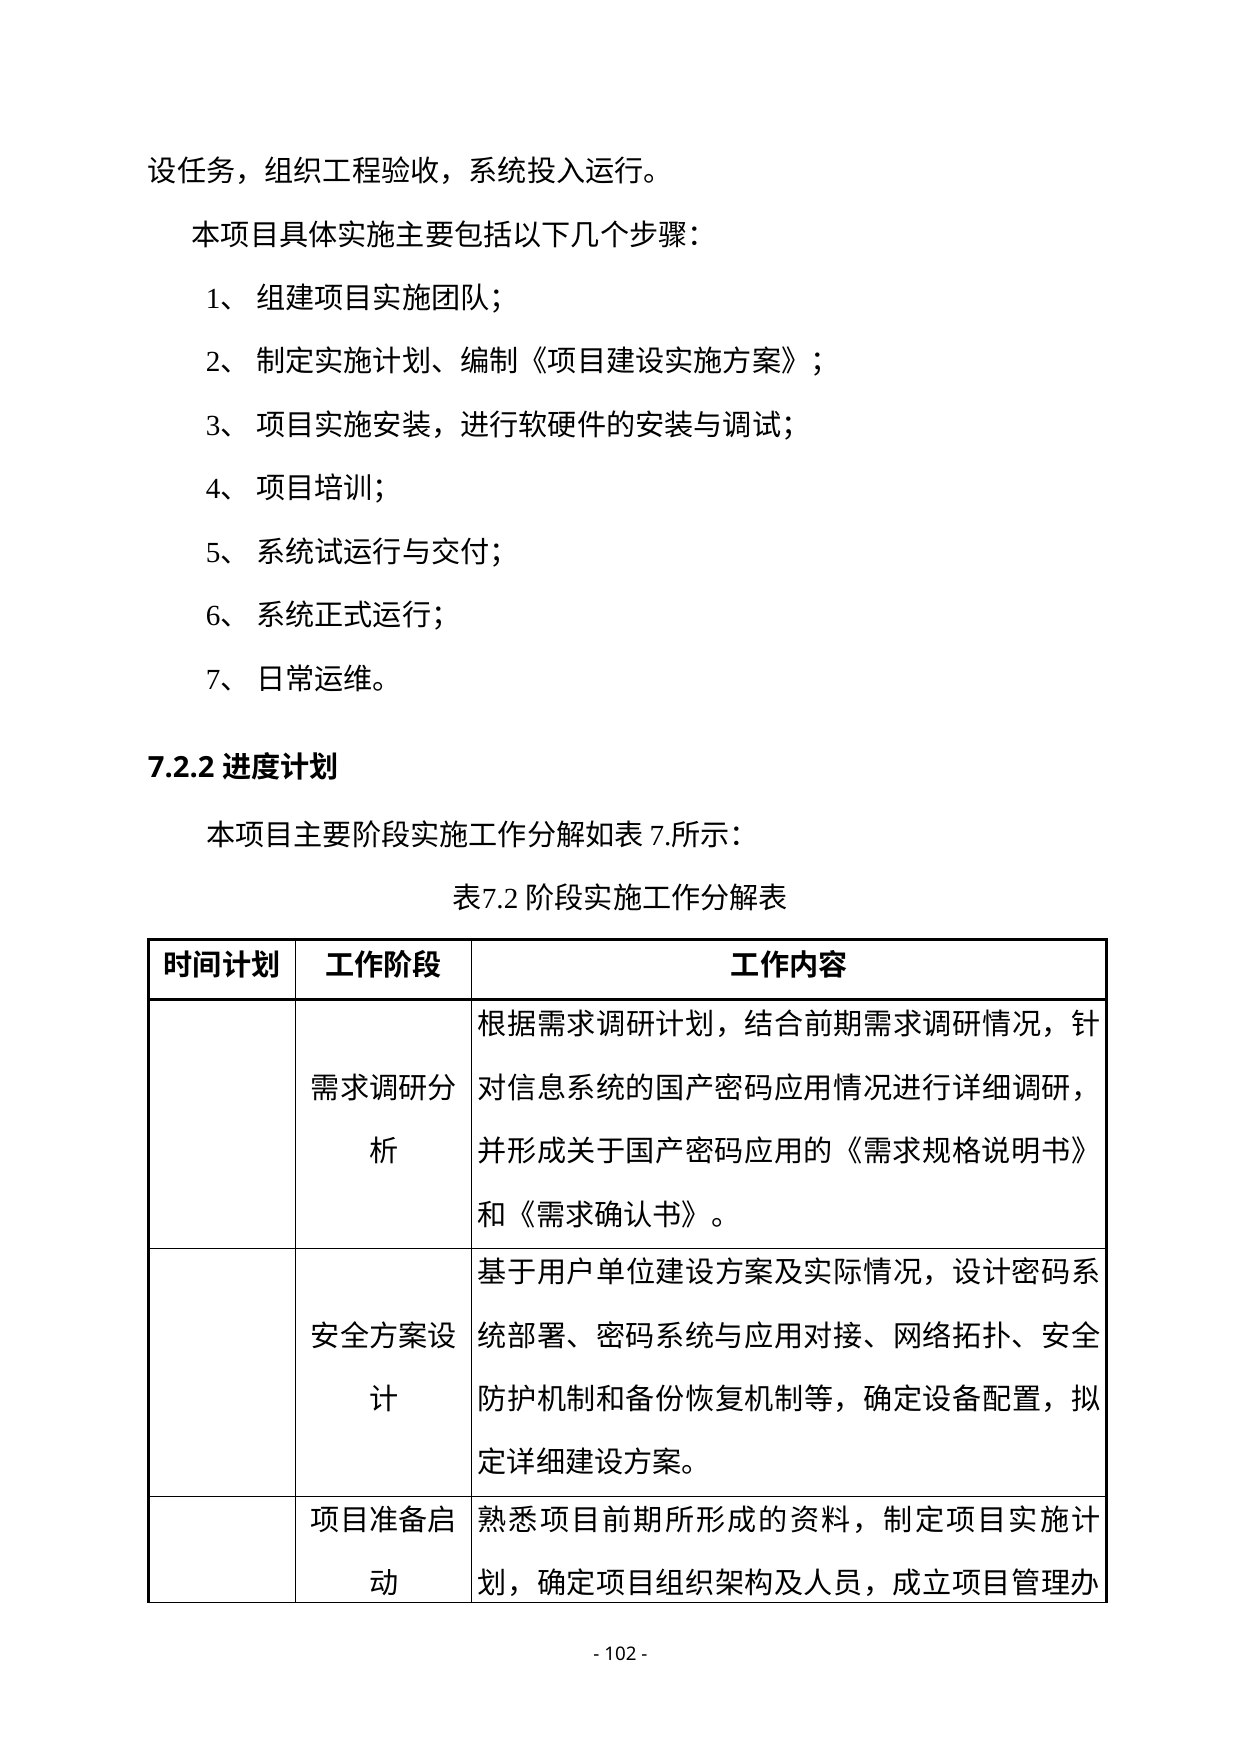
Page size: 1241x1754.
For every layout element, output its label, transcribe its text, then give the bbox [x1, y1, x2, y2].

table_cell [150, 1249, 295, 1496]
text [148, 148, 1092, 190]
subtitle 7.2.2 进度计划 [148, 744, 1092, 786]
list 项目实施安装，进行软硬件的安装与调试； [148, 401, 1092, 444]
table_cell 项目准备启动 [296, 1497, 471, 1602]
table_cell 基于用户单位建设方案及实际情况，设计密码系统部署、密码系统与应用对接、网络拓扑、安全防护机制和备份恢复机制等，确定设备配置，拟定详细建设方案。 [472, 1249, 1105, 1496]
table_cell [472, 1497, 1105, 1602]
table_header 工作阶段 [296, 941, 471, 998]
table_cell 需求调研分析 [296, 1001, 471, 1248]
list 系统正式运行； [148, 592, 1092, 634]
table_cell 安全方案设计 [296, 1249, 471, 1496]
table_cell [150, 1497, 295, 1602]
text 本项目主要阶段实施工作分解如表7.2所示： [148, 811, 1092, 853]
text 本项目具体实施主要包括以下几个步骤： [148, 211, 1092, 253]
list 系统试运行与交付； [148, 528, 1092, 571]
list 项目培训； [148, 465, 1092, 507]
list 日常运维。 [148, 655, 1092, 697]
list 制定实施计划、编制《项目建设实施方案》； [148, 338, 1092, 380]
text 表7.2 阶段实施工作分解表 [148, 874, 1092, 917]
table_cell 根据需求调研计划，结合前期需求调研情况，针对信息系统的国产密码应用情况进行详细调研，并形成关于国产密码应用的《需求规格说明书》和《需求确认书》。 [472, 1001, 1105, 1248]
table_cell [150, 1001, 295, 1248]
table_header 工作内容 [472, 941, 1105, 998]
table_header 时间计划 [150, 941, 295, 998]
list 组建项目实施团队； [148, 274, 1092, 317]
